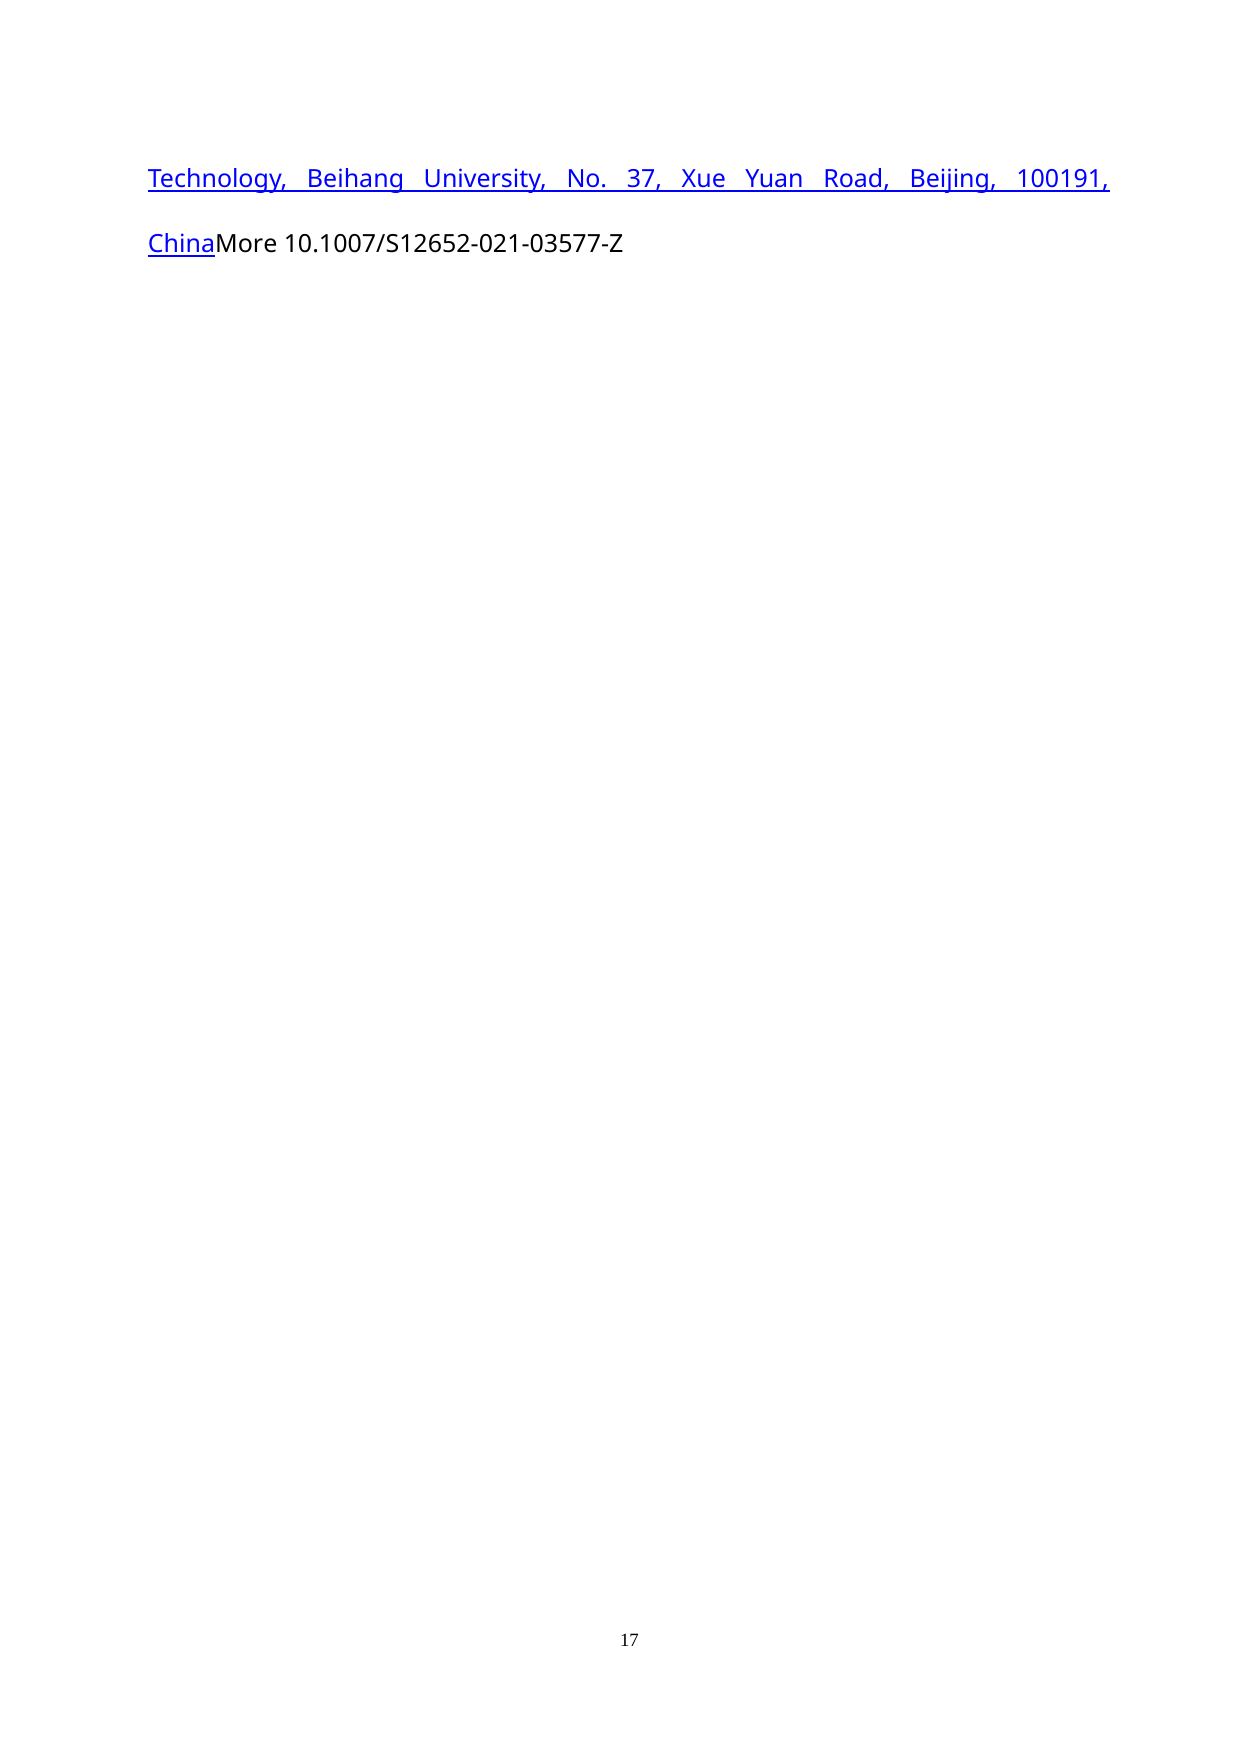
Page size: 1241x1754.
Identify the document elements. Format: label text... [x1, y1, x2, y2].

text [148, 146, 1110, 190]
